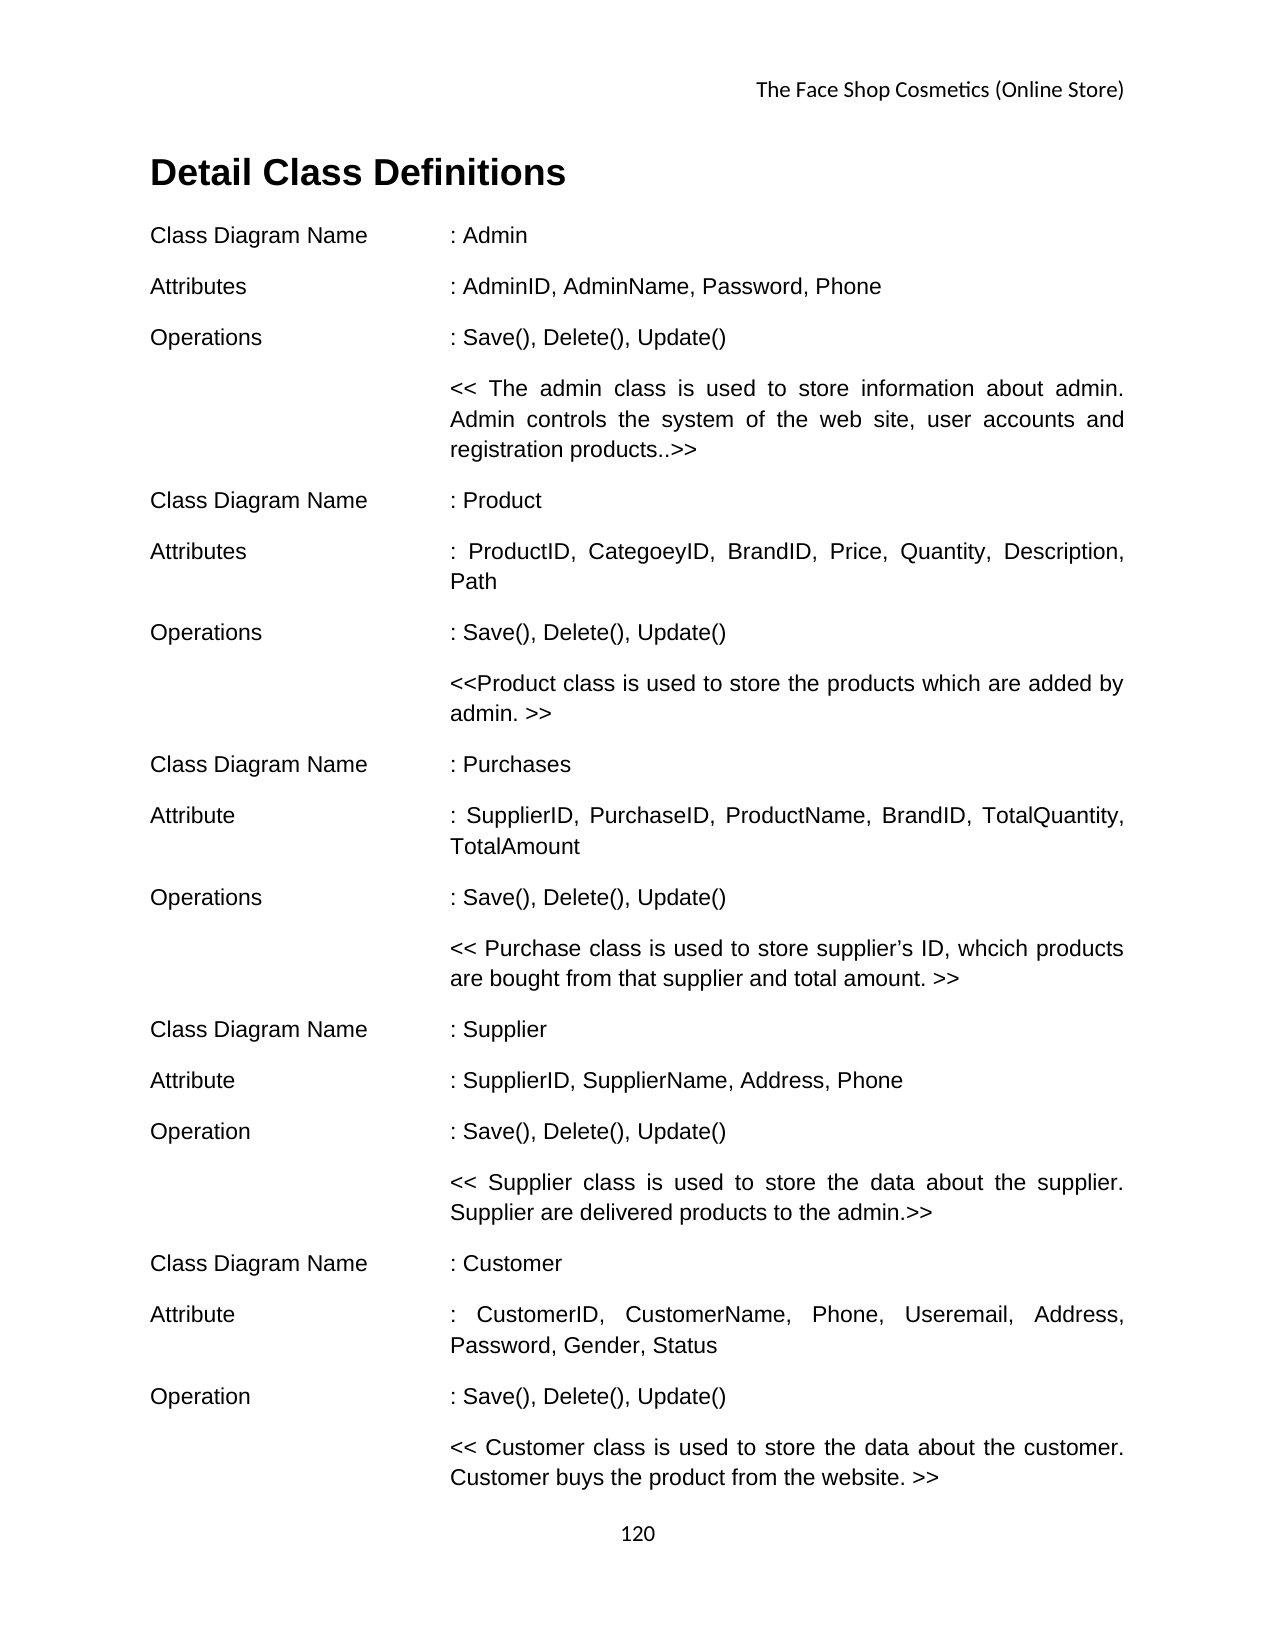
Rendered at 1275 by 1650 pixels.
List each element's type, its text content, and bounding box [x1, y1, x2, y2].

text Class Diagram Name : Product [150, 487, 1125, 513]
text Attributes : AdminID, AdminName, Password, Phone [150, 273, 1125, 300]
text <<Product class is used to store the products which are added by admin. >> [150, 670, 1125, 727]
text Class Diagram Name : Admin [150, 222, 1125, 249]
text Class Diagram Name : Purchases [150, 751, 1125, 778]
text Operations : Save(), Delete(), Update() [150, 619, 1125, 646]
subtitle Detail Class Definitions [150, 150, 1125, 193]
text << Customer class is used to store the data about the customer. Customer buys the product from the website. >> [450, 1434, 1125, 1490]
text Operation : Save(), Delete(), Update() [150, 1383, 1125, 1409]
text << Purchase class is used to store supplier’s ID, whcich products are bought from that supplier and total amount. >> [450, 935, 1125, 991]
text << Supplier class is used to store the data about the supplier. Supplier are delivered products to the admin.>> [450, 1169, 1125, 1226]
text Class Diagram Name : Supplier [150, 1016, 1125, 1042]
text Class Diagram Name : Customer [150, 1250, 1125, 1277]
text Attribute : CustomerID, CustomerName, Phone, Useremail, Address, Password, Gender, Status [150, 1301, 1125, 1358]
text << The admin class is used to store information about admin. Admin controls the system of the web site, user accounts and registration products..>> [450, 375, 1125, 462]
text Operation : Save(), Delete(), Update() [150, 1118, 1125, 1144]
text Operations : Save(), Delete(), Update() [150, 324, 1125, 351]
text Attributes : ProductID, CategoeyID, BrandID, Price, Quantity, Description, Path [150, 538, 1125, 594]
text Attribute : SupplierID, PurchaseID, ProductName, BrandID, TotalQuantity, TotalAmount [150, 802, 1125, 859]
text Operations : Save(), Delete(), Update() [150, 884, 1125, 910]
text Attribute : SupplierID, SupplierName, Address, Phone [150, 1067, 1125, 1093]
